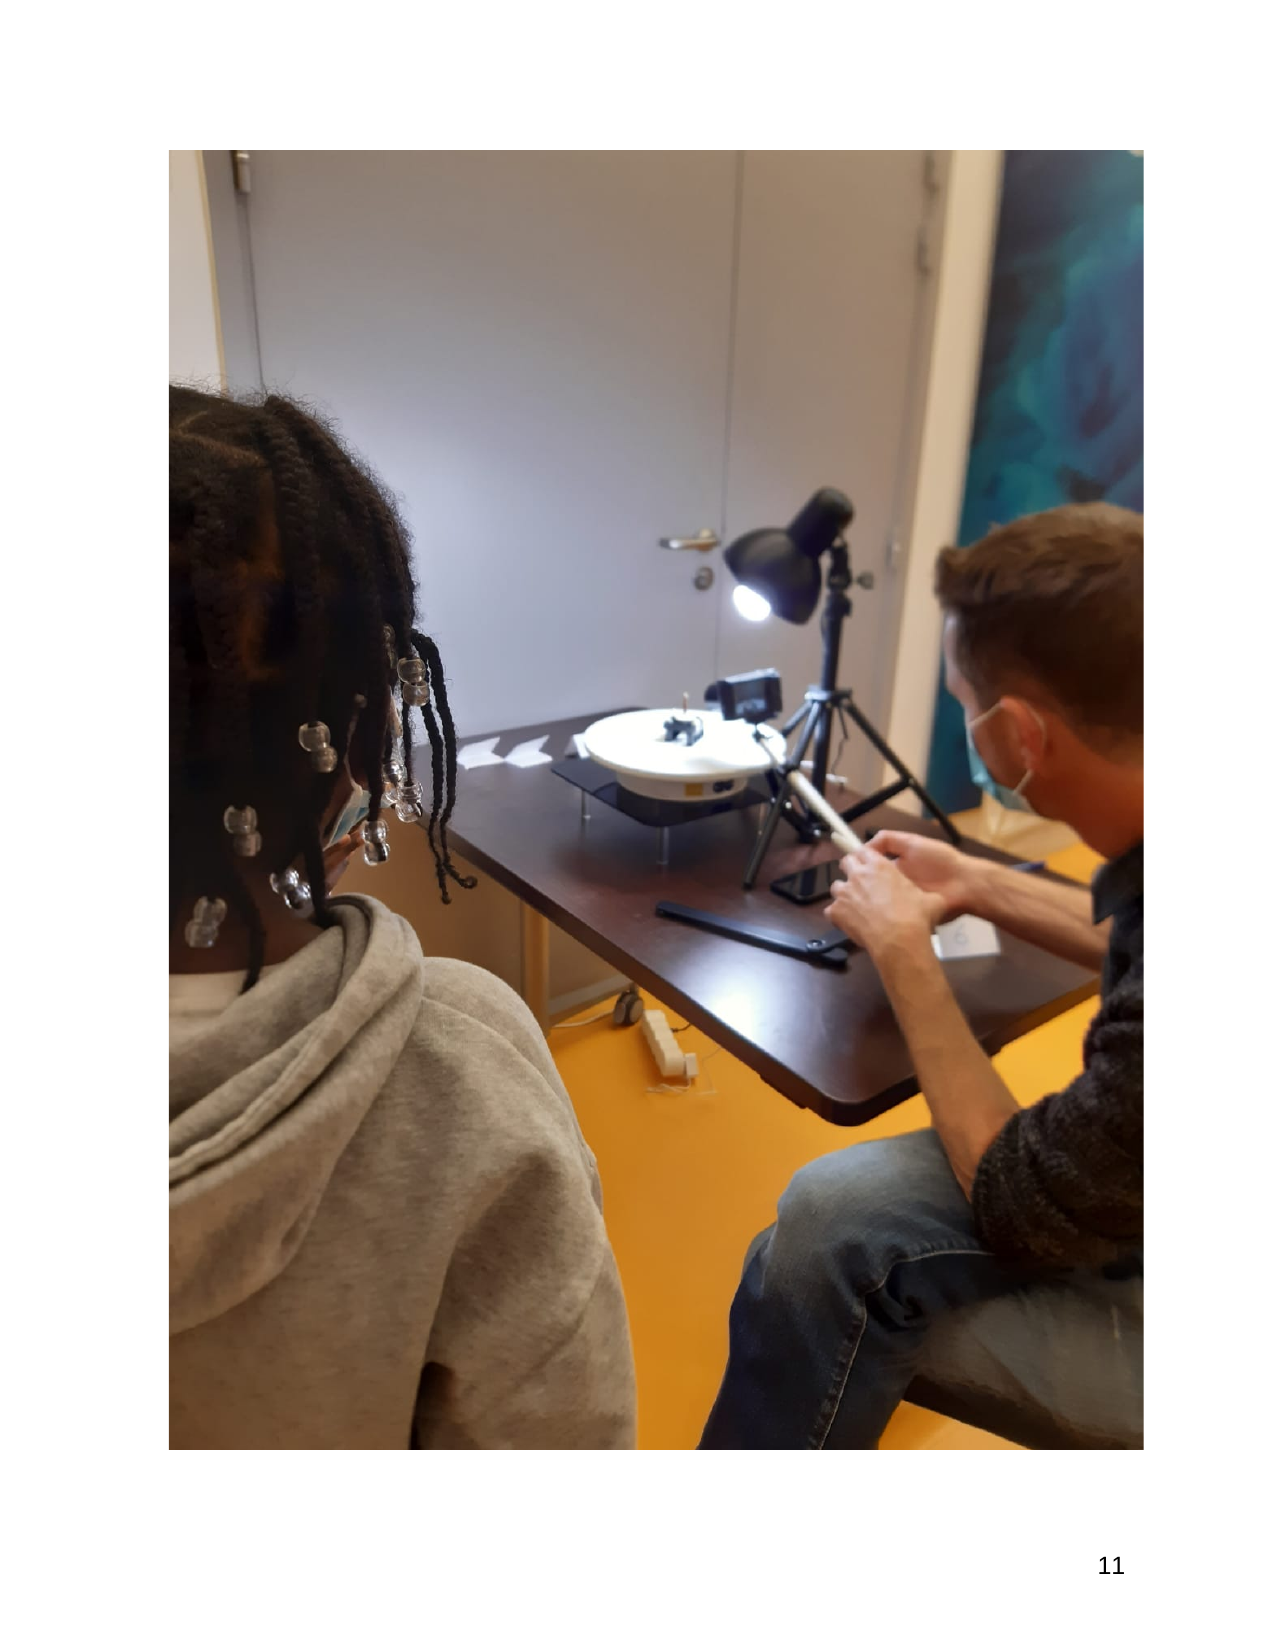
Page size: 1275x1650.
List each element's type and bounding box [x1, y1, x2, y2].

picture [168, 150, 1144, 1450]
